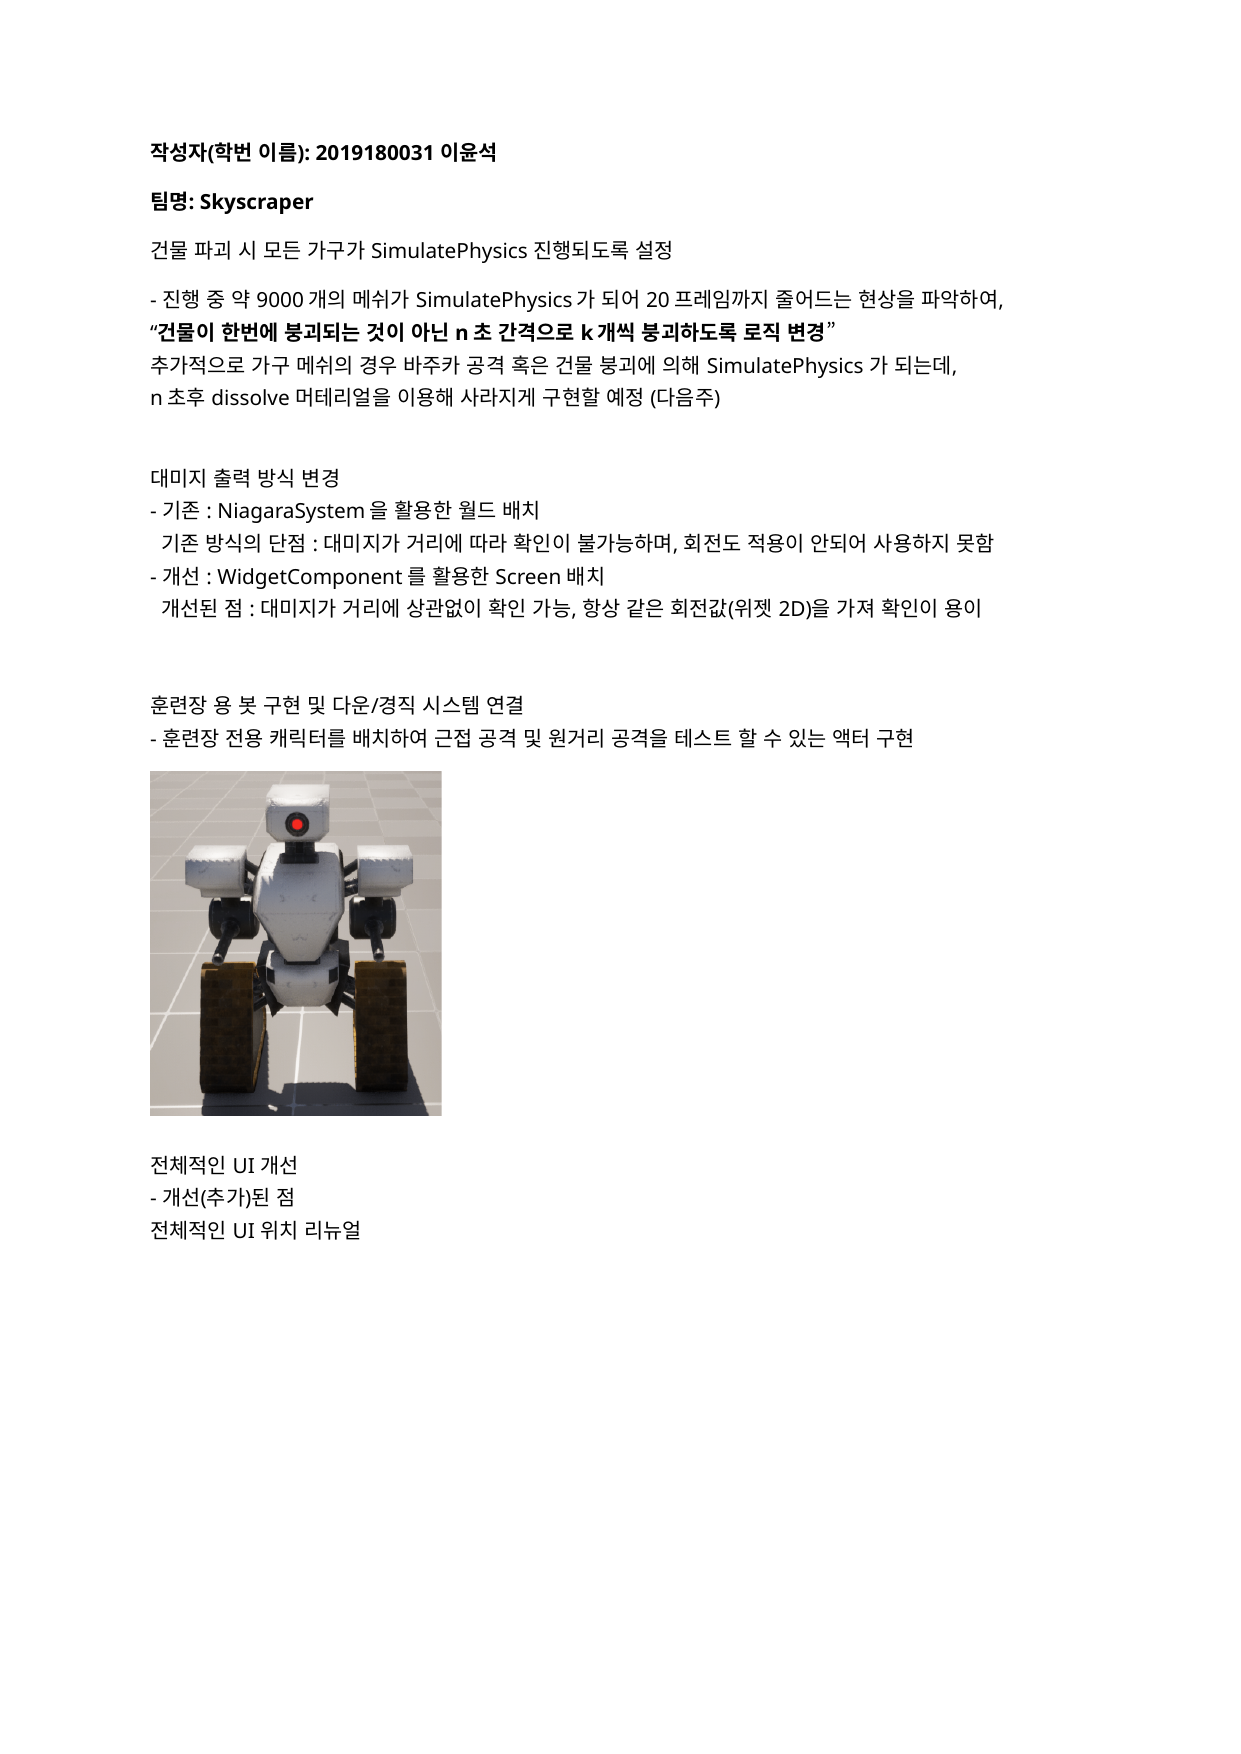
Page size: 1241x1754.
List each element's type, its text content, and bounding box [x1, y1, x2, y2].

text 건물 파괴 시 모든 가구가 SimulatePhysics 진행되도록 설정 [150, 234, 1090, 264]
text 훈련장 용 봇 구현 및 다운/경직 시스템 연결 - 훈련장 전용 캐릭터를 배치하여 근접 공격 및 원거리 공격을 테스트 할 수 있는 액터 구현 [150, 689, 1090, 752]
text - 진행 중 약 9000개의 메쉬가 SimulatePhysics가 되어 20프레임까지 줄어드는 현상을 파악하여, “건물이 한번에 붕괴되는 것이 아닌 n초 간격으로 k개씩 붕괴하도록 로직 변경” 추가적으로 가구 메쉬의 경우 바주카 공격 혹은 건물 붕괴에 의해 SimulatePhysics 가 되는데, n초후 dissolve 머테리얼을 이용해 사라지게 구현할 예정 (다음주) [150, 283, 1090, 412]
picture [150, 771, 442, 1116]
text 전체적인 UI 개선 - 개선(추가)된 점 전체적인 UI 위치 리뉴얼 [150, 771, 1090, 1244]
text 대미지 출력 방식 변경 - 기존 : NiagaraSystem을 활용한 월드 배치 기존 방식의 단점 : 대미지가 거리에 따라 확인이 불가능하며, 회전도 적용이 안되어 사용하지 못함 - 개선 : WidgetComponent를 활용한 Screen 배치 개선된 점 : 대미지가 거리에 상관없이 확인 가능, 항상 같은 회전값(위젯 2D)을 가져 확인이 용이 [150, 431, 1090, 623]
